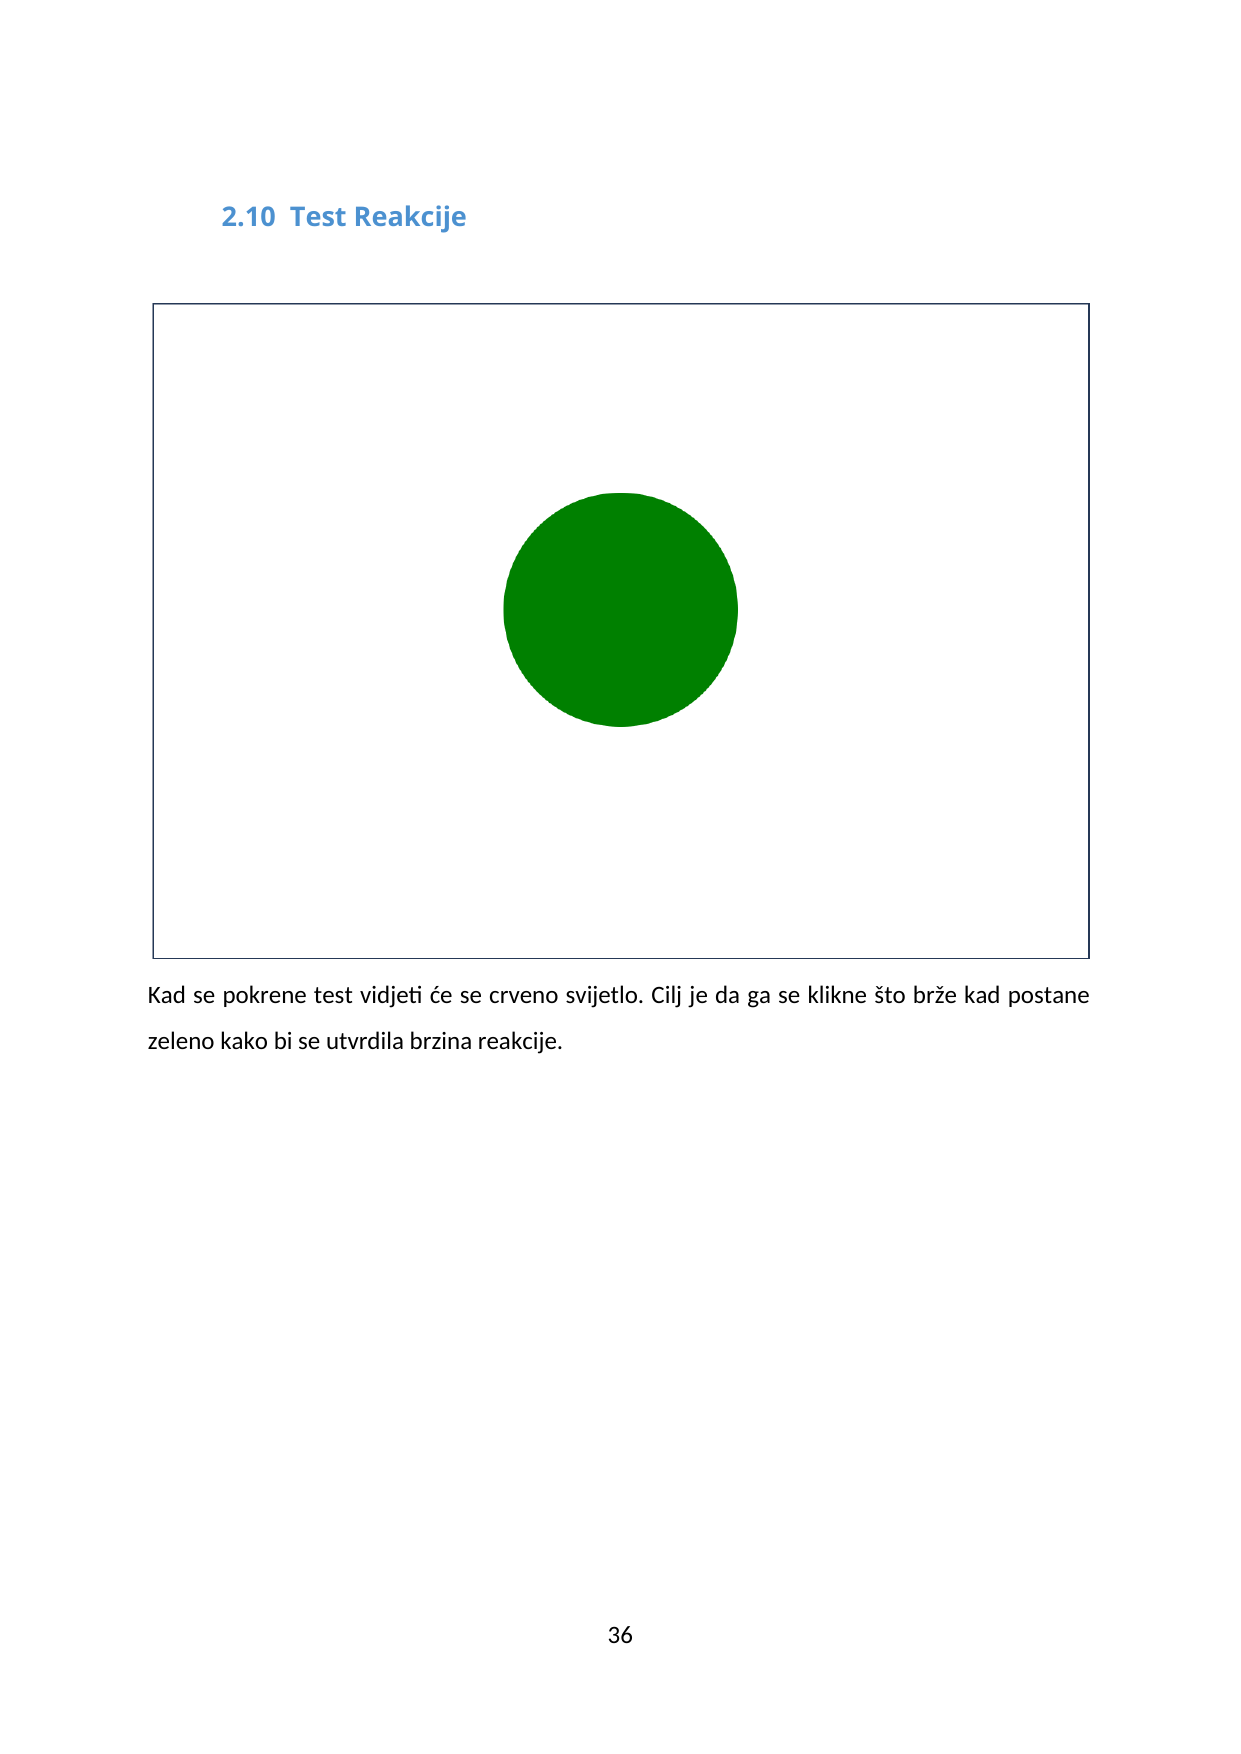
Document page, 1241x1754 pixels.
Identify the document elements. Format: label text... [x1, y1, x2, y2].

picture [147, 298, 1093, 965]
subtitle 2.10 Test Reakcije [148, 198, 1092, 234]
text Kad se pokrene test vidjeti će se crveno svijetlo. Cilj je da ga se klikne što brže kad postane zeleno kako bi se utvrdila brzina reakcije. [148, 979, 1092, 1056]
